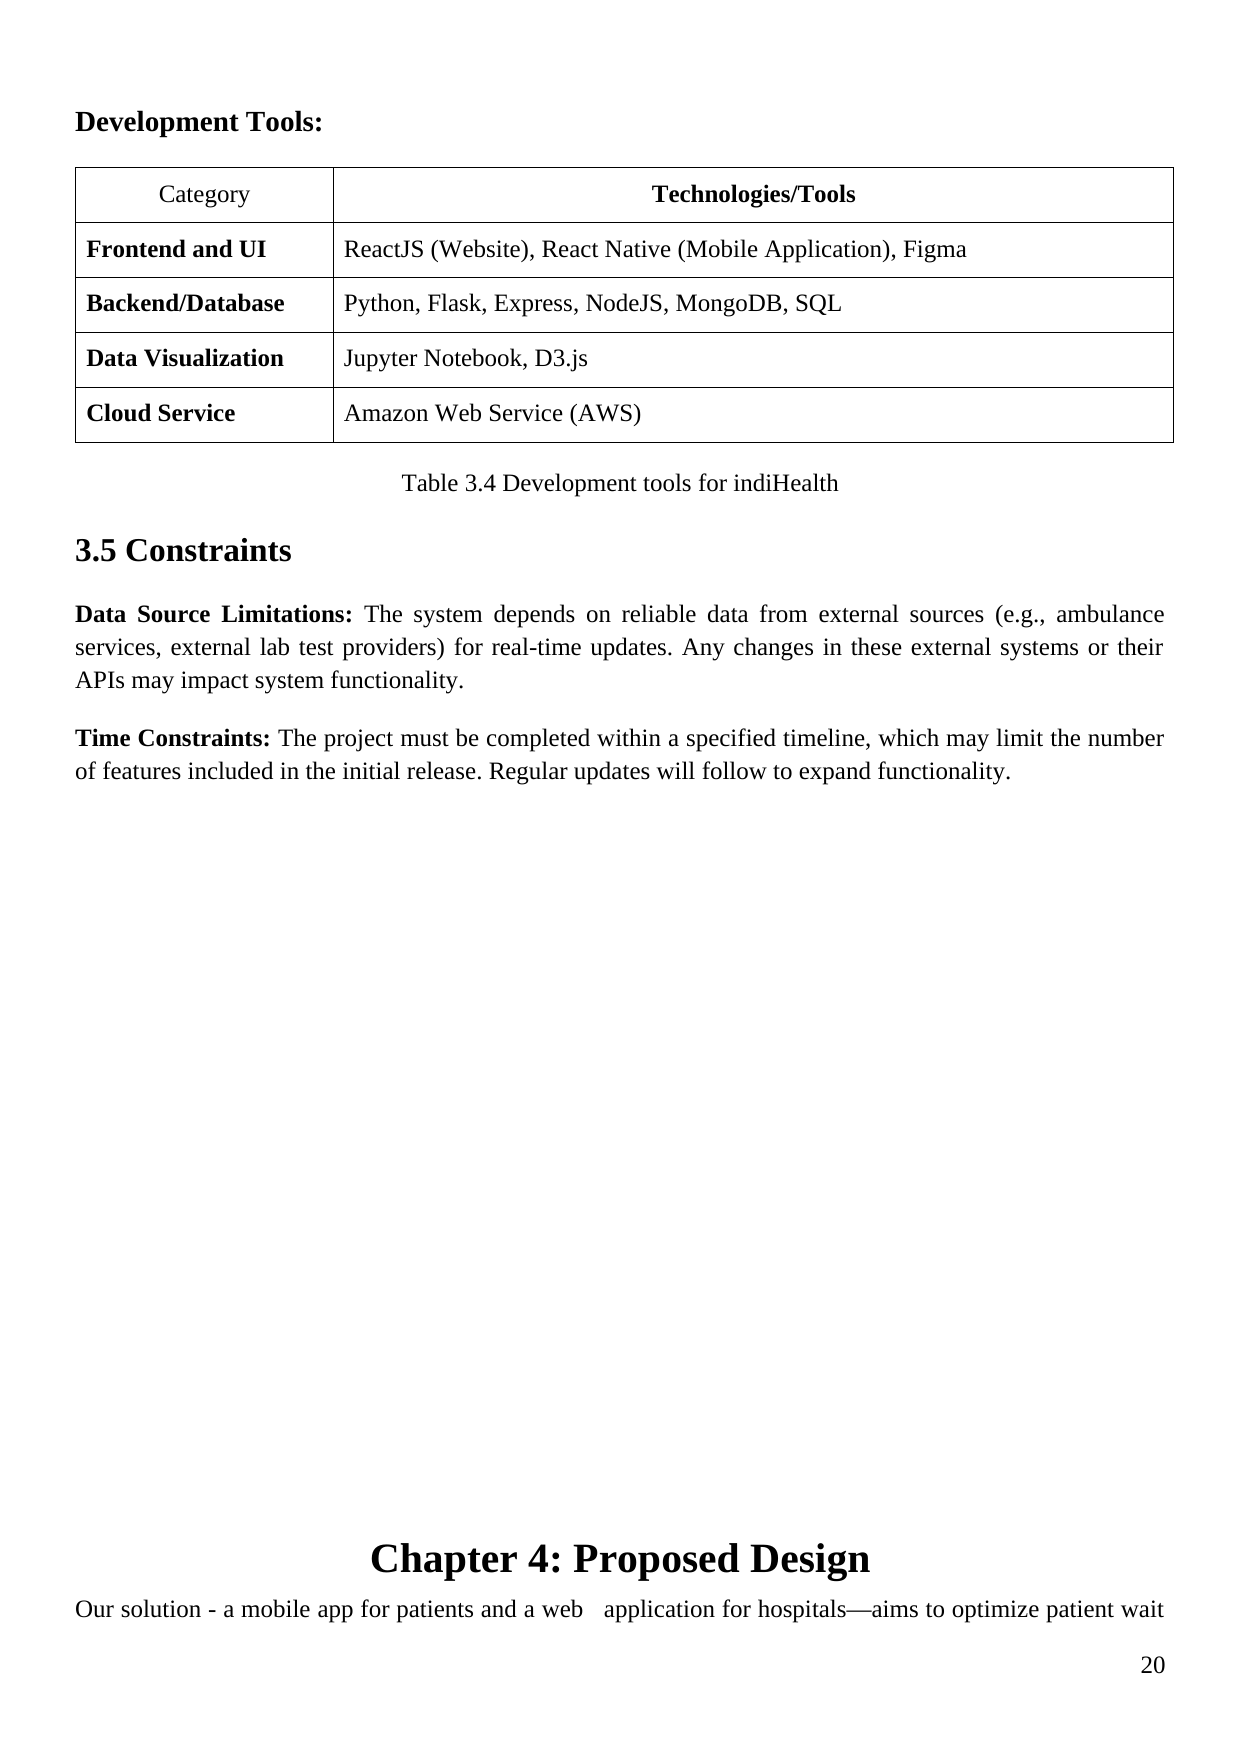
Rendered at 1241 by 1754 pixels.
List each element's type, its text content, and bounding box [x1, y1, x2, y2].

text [75, 1594, 1165, 1623]
text Time Constraints: The project must be completed within a specified timeline, which may limit the number of features included in the initial release. Regular updates will follow to expand functionality. [75, 723, 1165, 785]
subtitle 3.5 Constraints [75, 530, 1165, 568]
text Development Tools: [75, 104, 1165, 137]
subtitle Chapter 4: Proposed Design [75, 1533, 1165, 1581]
text Data Source Limitations: The system depends on reliable data from external sources (e.g., ambulance services, external lab test providers) for real-time updates. Any changes in these external systems or their APIs may impact system functionality. [75, 599, 1165, 694]
text Table 3.4 Development tools for indiHealth [75, 468, 1165, 497]
